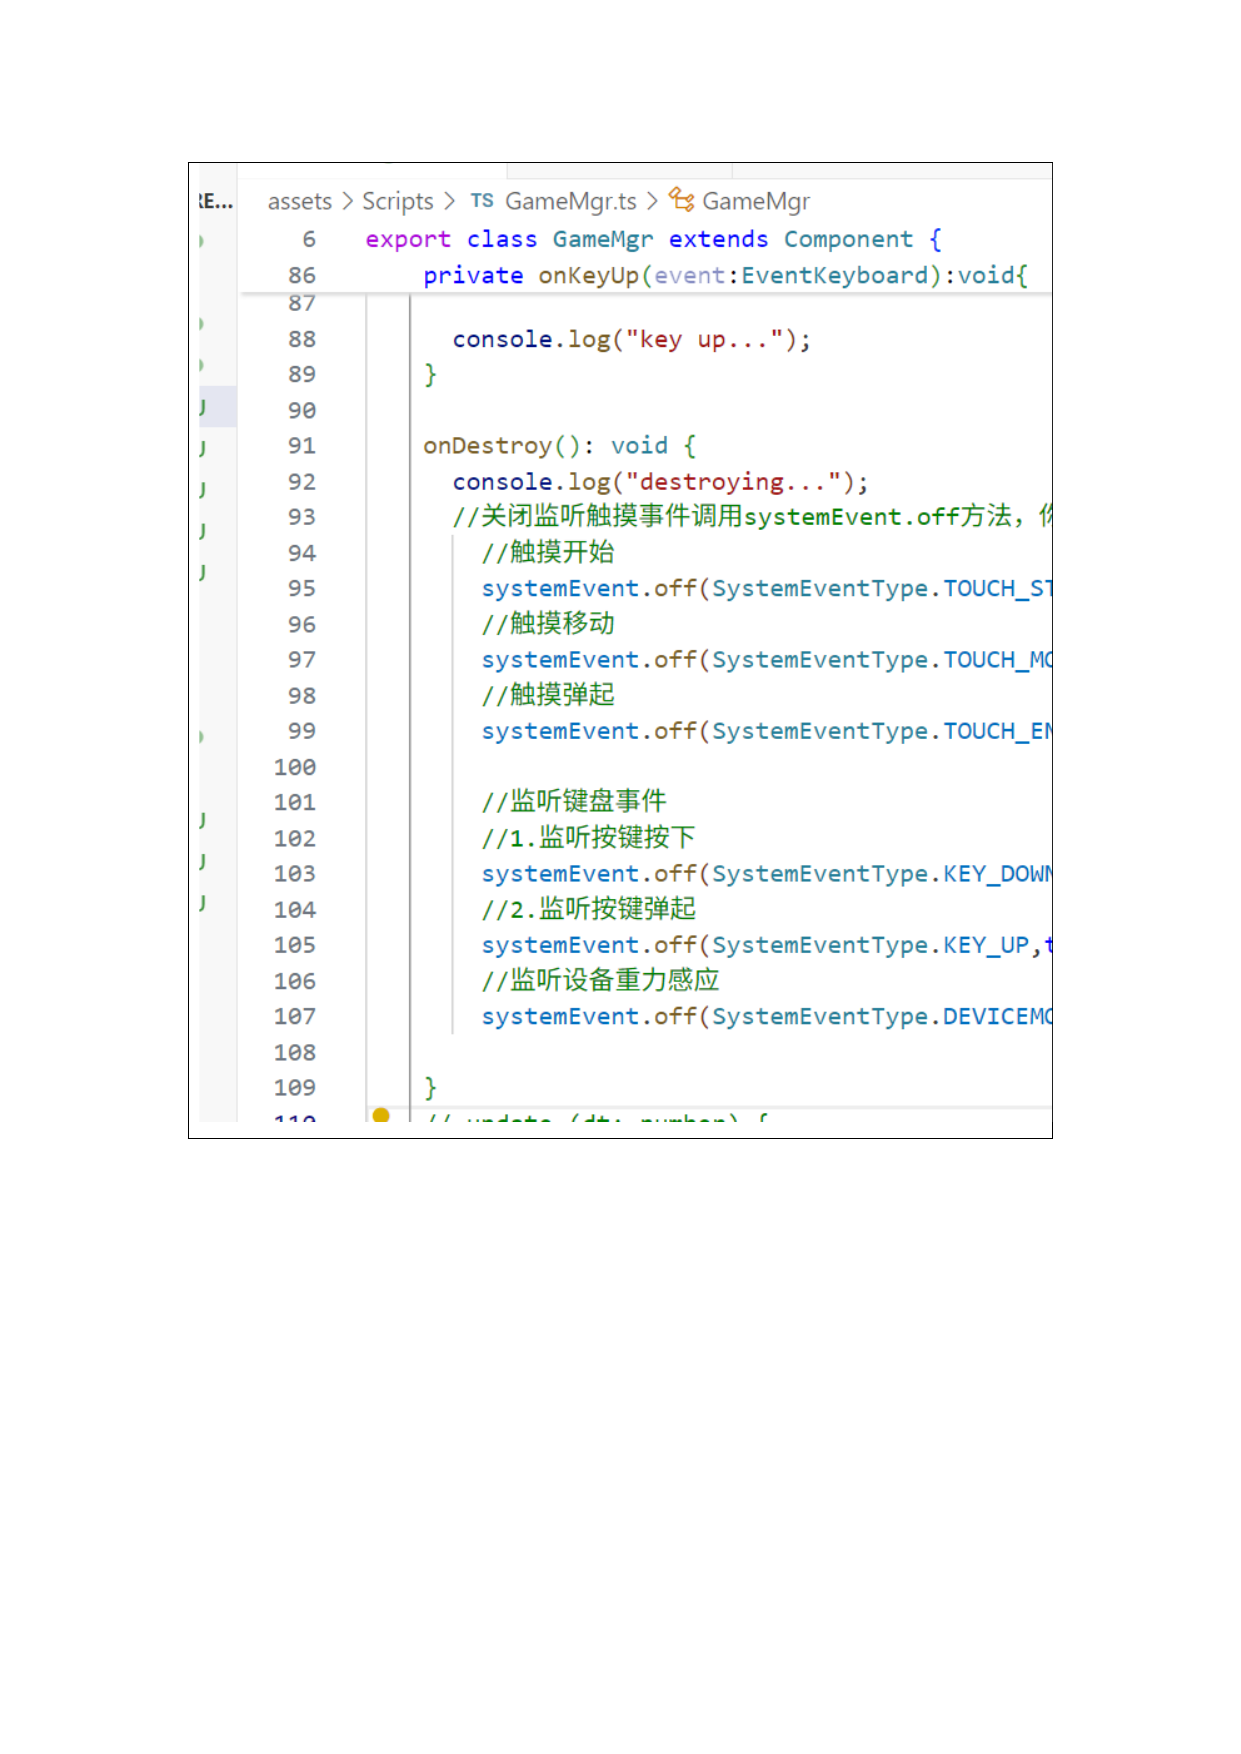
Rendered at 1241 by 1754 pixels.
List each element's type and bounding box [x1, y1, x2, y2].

table_header [189, 163, 1052, 1138]
picture [199, 163, 1053, 1122]
